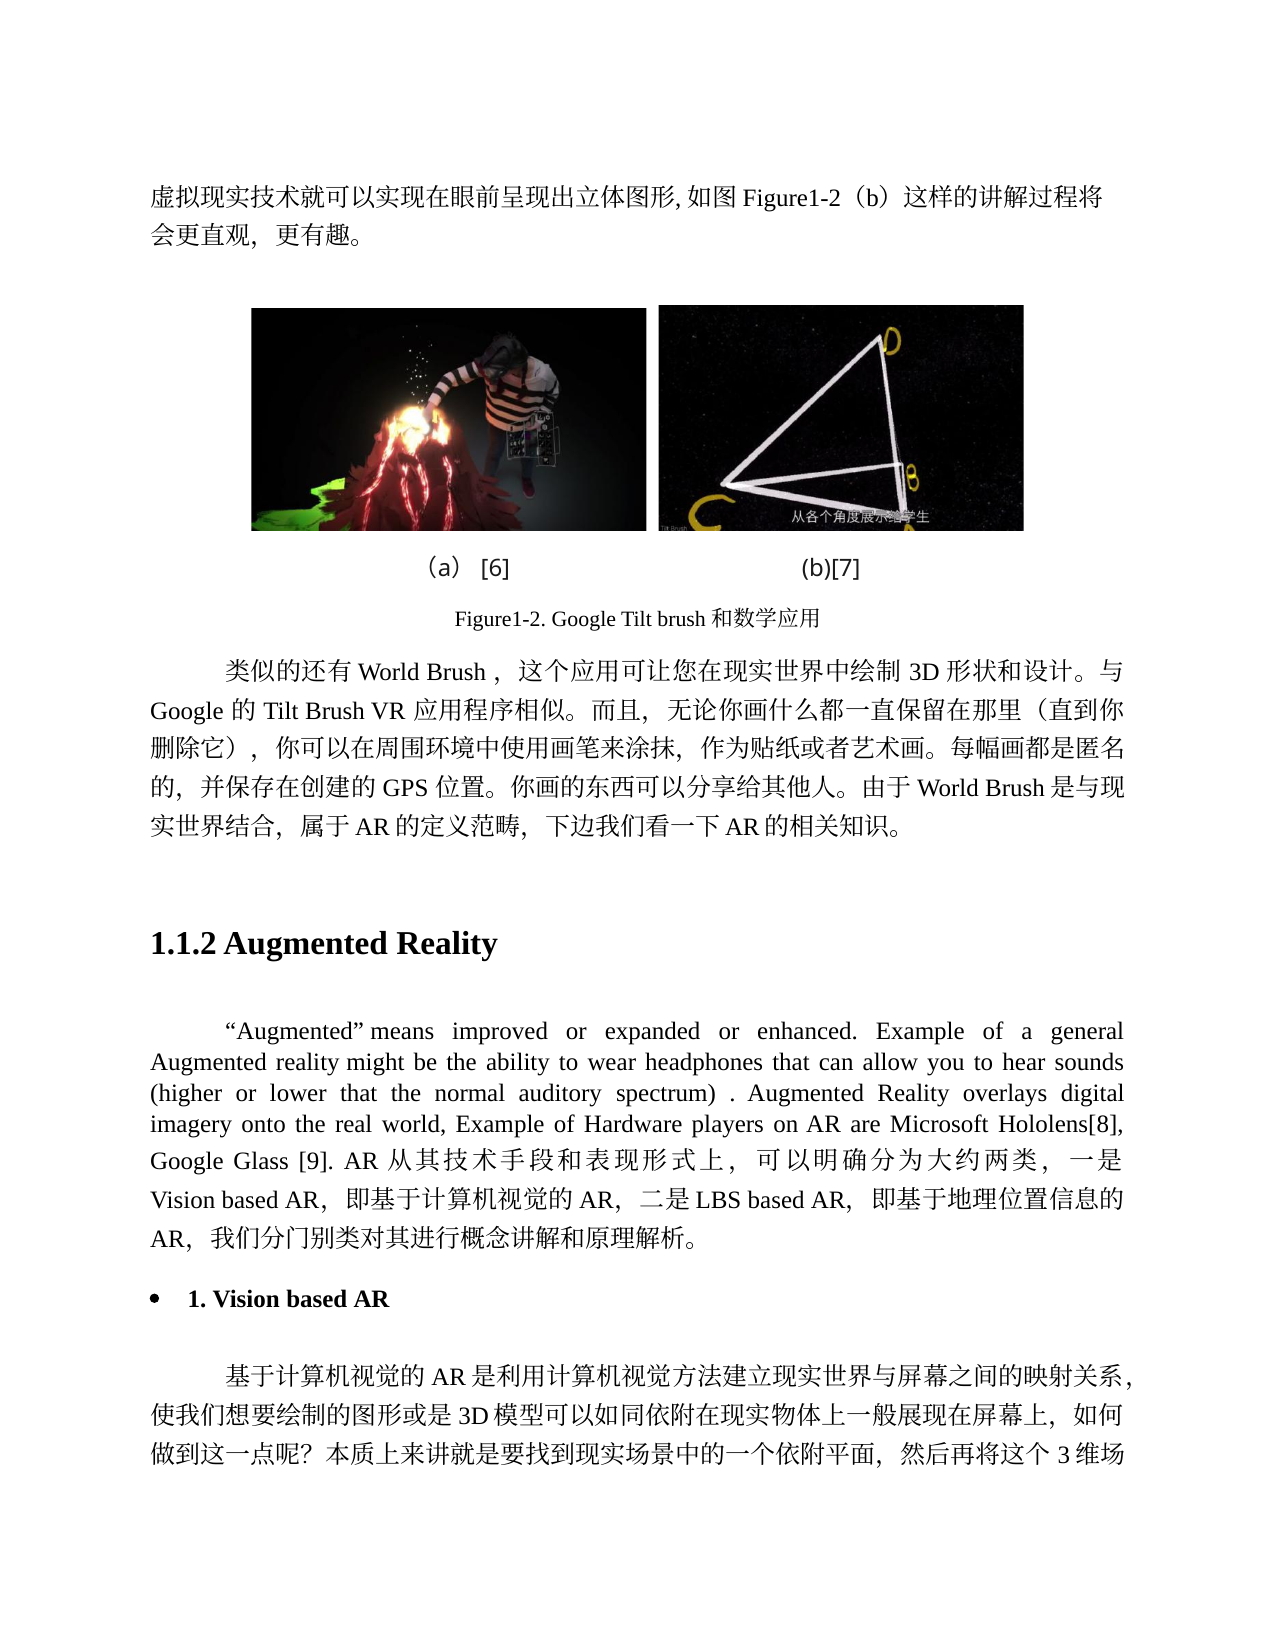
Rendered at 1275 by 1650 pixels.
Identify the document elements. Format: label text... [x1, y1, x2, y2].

picture [251, 308, 647, 531]
text 1.1.2 Augmented Reality [150, 923, 1125, 962]
text 类似的还有World Brush ，这个应用可让您在现实世界中绘制 3D 形状和设计。与 Google 的 Tilt Brush VR 应用程序相似。而且，无论你画什么都一直保留在那里（直到你删除它），你可以在周围环境中使用画笔来涂抹，作为贴纸或者艺术画。每幅画都是匿名的，并保存在创建的 GPS 位置。你画的东西可以分享给其他人。由于World Brush是与现实世界结合，属于AR的定义范畴，下边我们看一下AR的相关知识。 [150, 652, 1125, 843]
text Figure1-2. Google Tilt brush 和数学应用 [150, 601, 1125, 632]
picture [658, 305, 1024, 531]
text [150, 177, 1125, 252]
text “Augmented” means improved or expanded or enhanced. Example of a general Augmented reality might be the ability to wear headphones that can allow you to hear sounds (higher or lower that the normal auditory spectrum) . Augmented Reality overlays digital imagery onto the real world, Example of Hardware players on AR are Microsoft Hololens[8], Google Glass [9]. AR从其技术手段和表现形式上，可以明确分为大约两类，一是Vision based AR，即基于计算机视觉的AR，二是LBS based AR，即基于地理位置信息的AR，我们分门别类对其进行概念讲解和原理解析。 [150, 1016, 1125, 1254]
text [150, 1357, 1125, 1471]
text （a） [6] (b)[7] [150, 548, 1125, 583]
list 1. Vision based AR [150, 1274, 1125, 1315]
